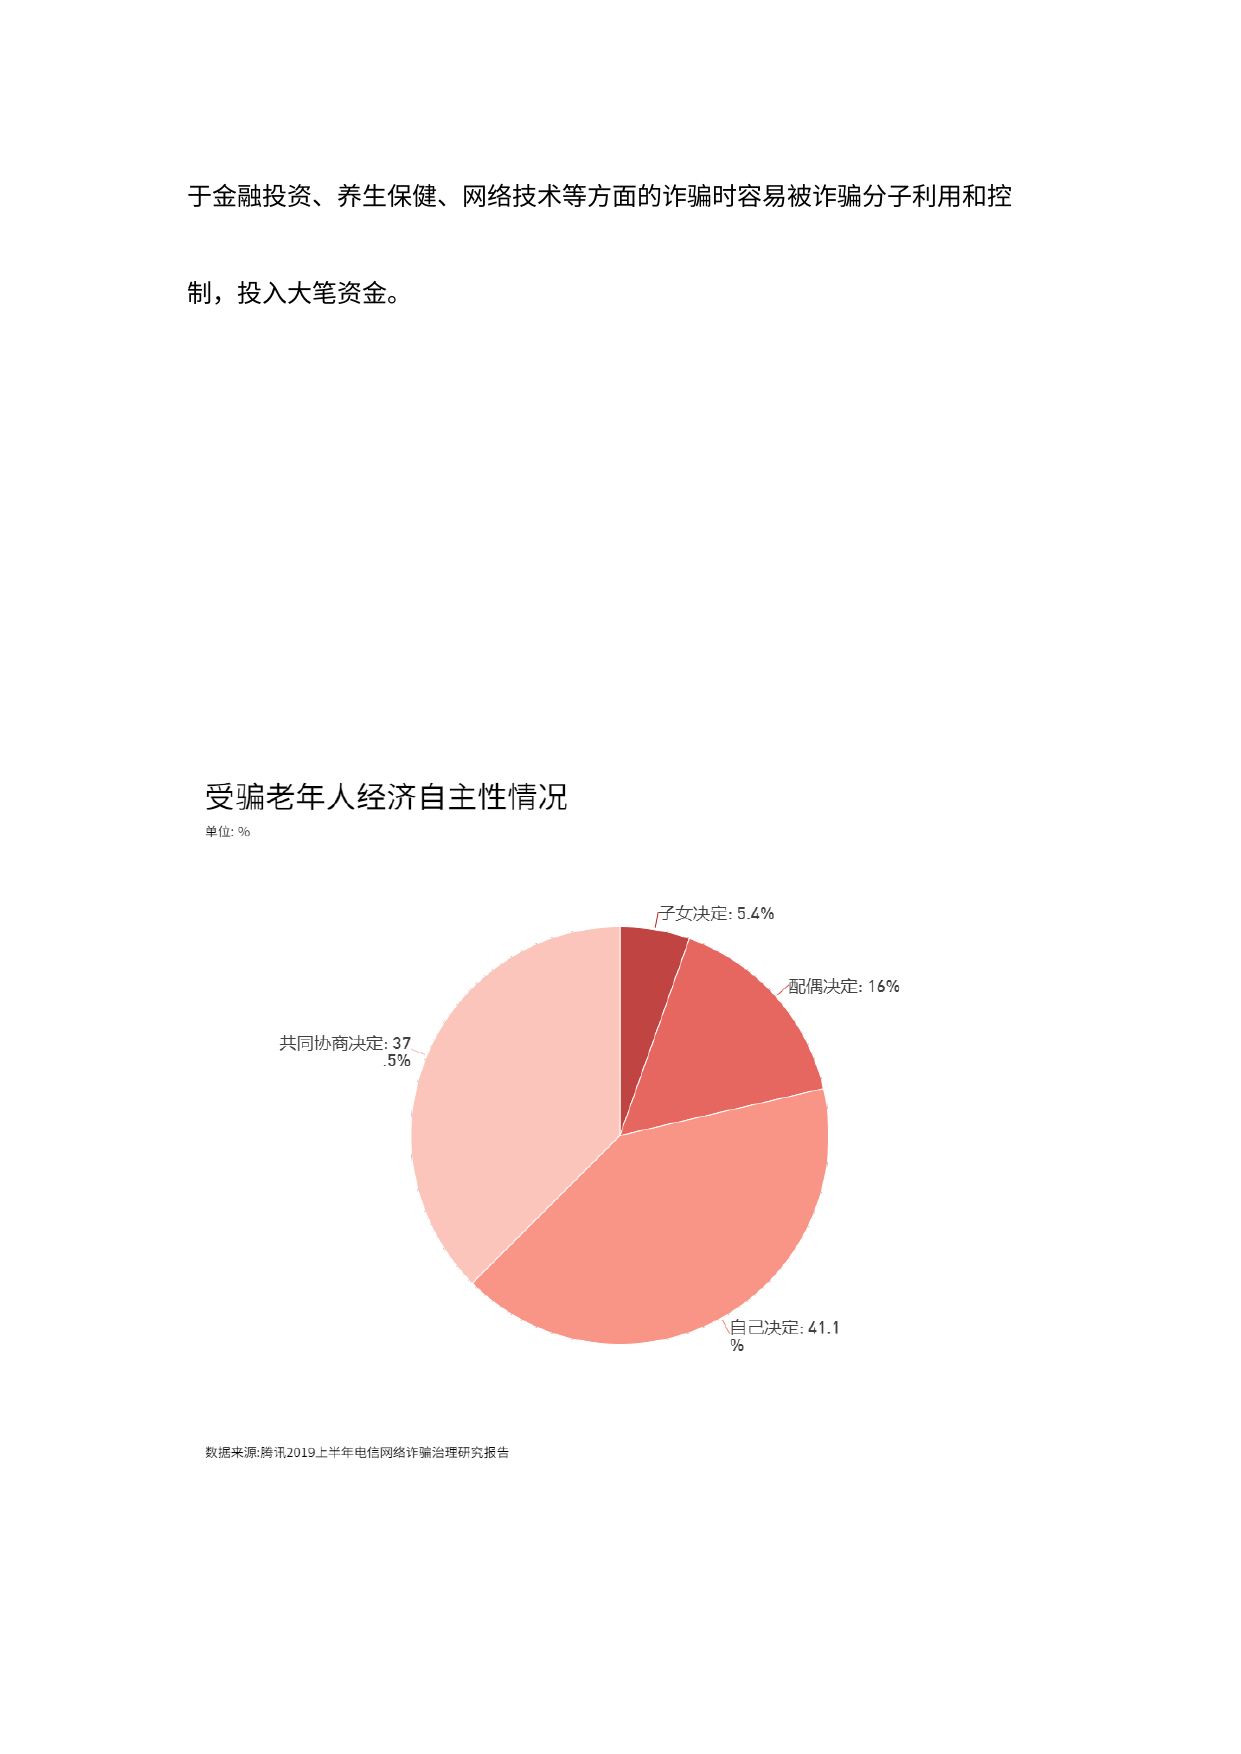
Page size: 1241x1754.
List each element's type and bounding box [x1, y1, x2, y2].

picture [187, 765, 1052, 1474]
text [187, 162, 1053, 324]
